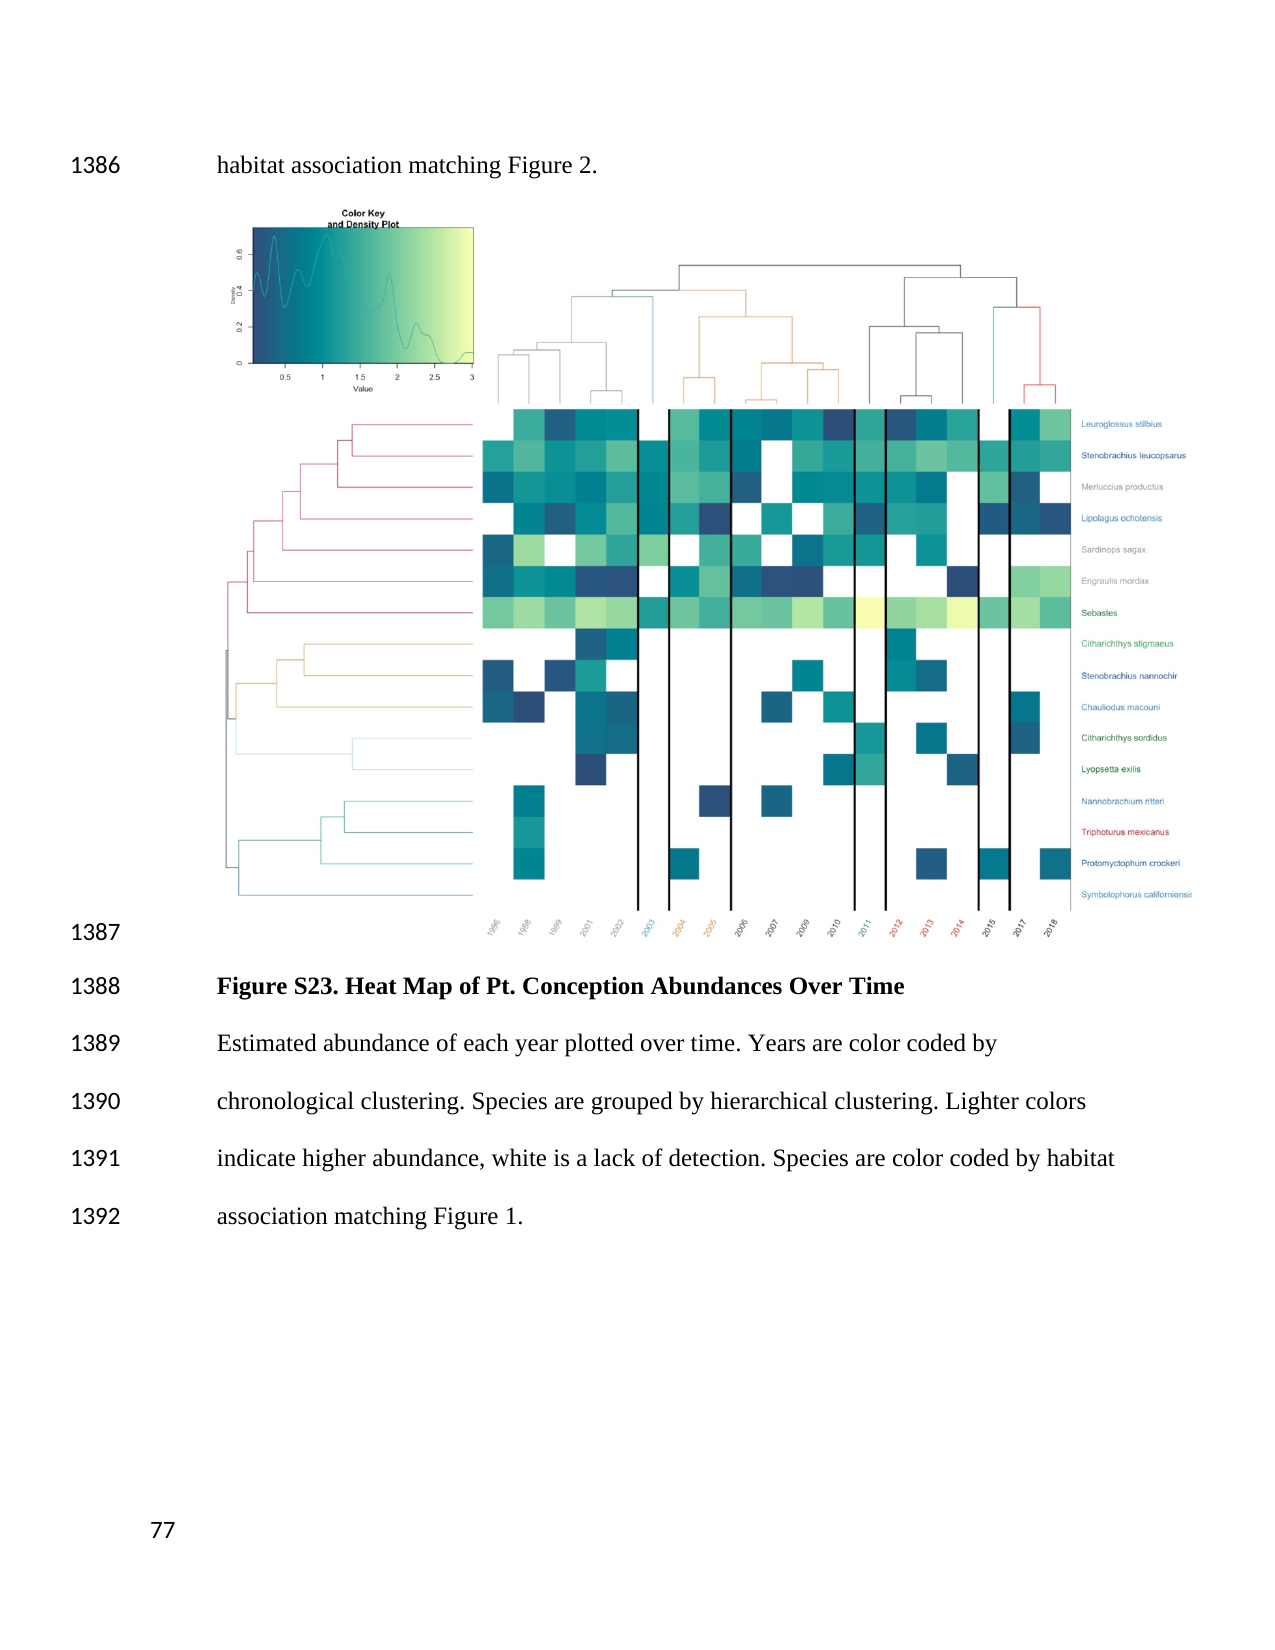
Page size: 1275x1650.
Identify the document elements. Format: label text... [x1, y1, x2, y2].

text Figure S23. Heat Map of Pt. Conception Abundances Over Time [150, 971, 1125, 1000]
picture [216, 209, 1192, 941]
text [217, 150, 1125, 209]
text Estimated abundance of each year plotted over time. Years are color coded by chronological clustering. Species are grouped by hierarchical clustering. Lighter colors indicate higher abundance, white is a lack of detection. Species are color coded by habitat association matching Figure 1. [217, 1028, 1125, 1230]
